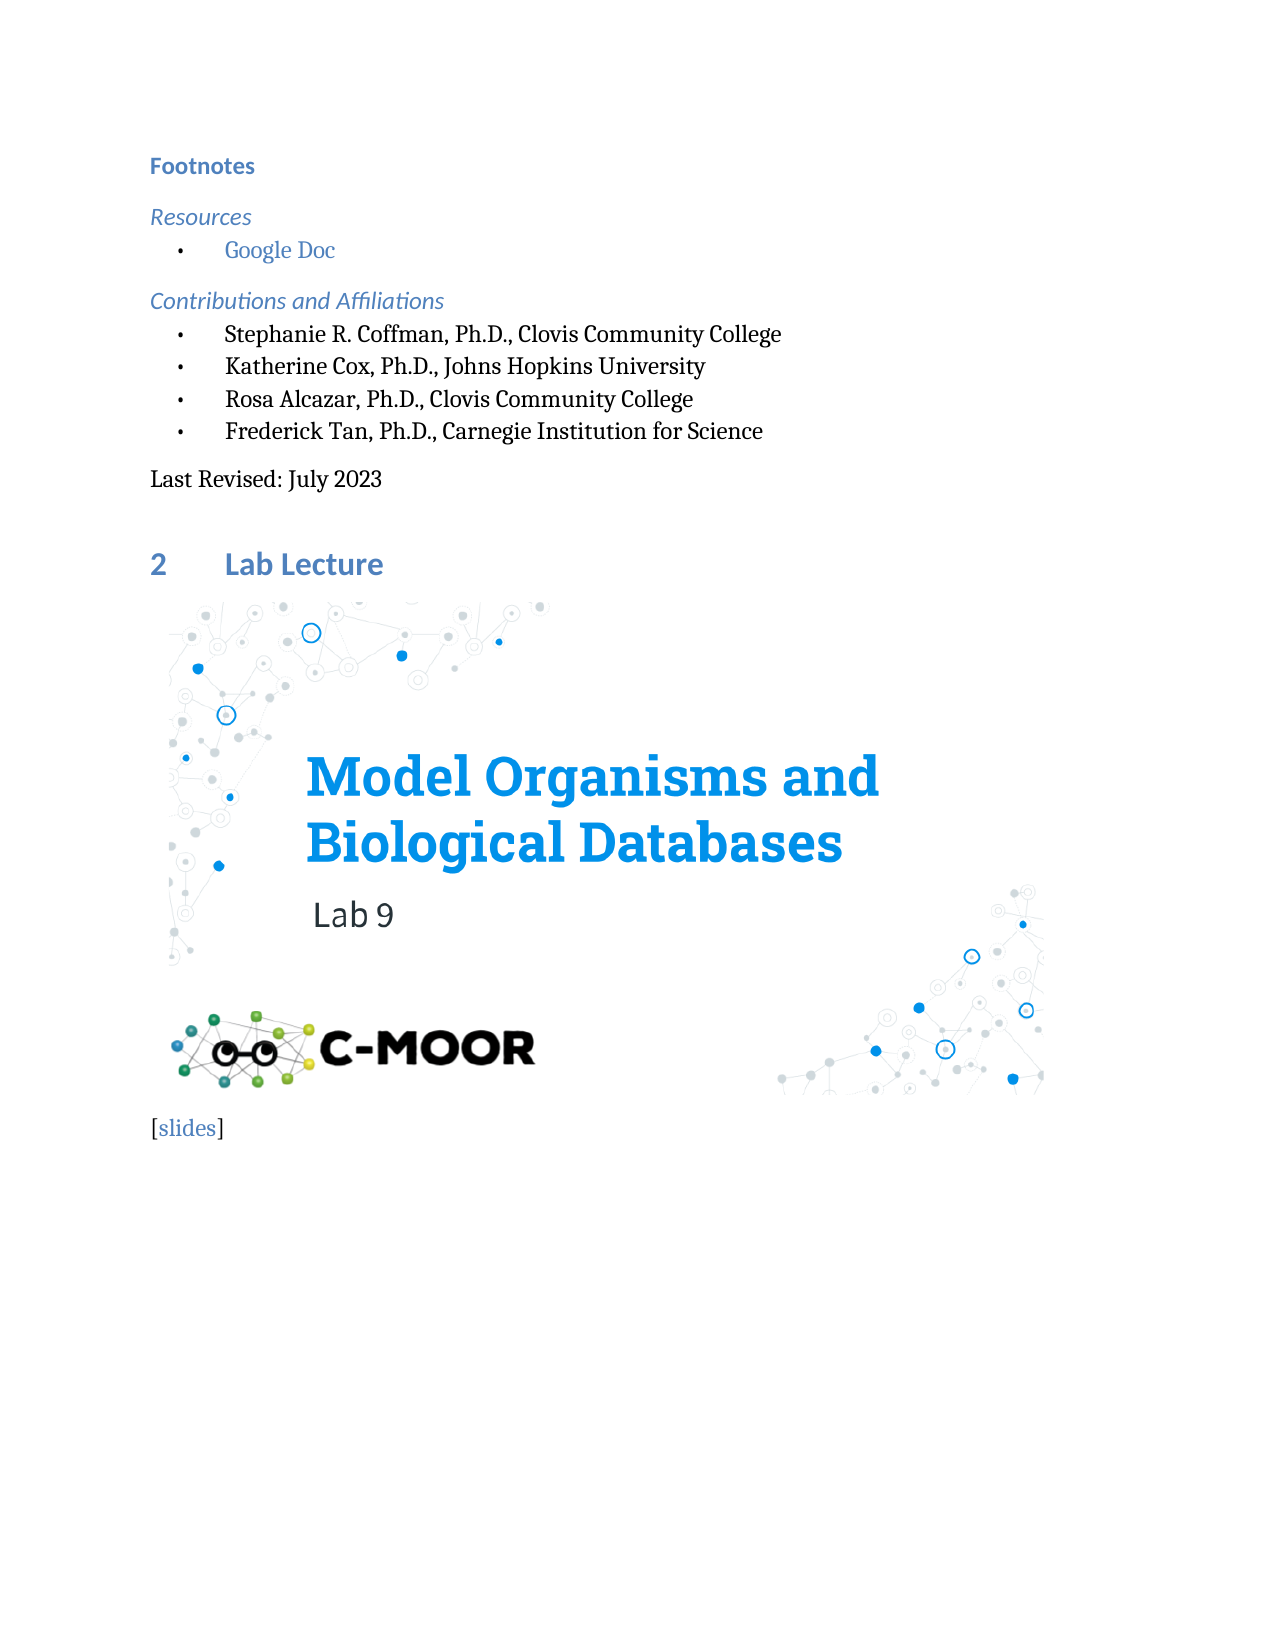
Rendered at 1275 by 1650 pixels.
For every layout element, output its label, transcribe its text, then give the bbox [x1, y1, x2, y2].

picture [168, 602, 1044, 1095]
subtitle Contributions and Affiliations [150, 285, 1125, 316]
text [slides] [150, 1114, 1125, 1142]
text Last Revised: July 2023 [150, 464, 1125, 493]
list Frederick Tan, Ph.D., Carnegie Institution for Science [175, 417, 1125, 446]
subtitle 2 Lab Lecture [150, 543, 1125, 584]
subtitle Resources [150, 201, 1125, 232]
list Katherine Cox, Ph.D., Johns Hopkins University [175, 352, 1125, 381]
subtitle Footnotes [150, 150, 1125, 181]
list Stephanie R. Coffman, Ph.D., Clovis Community College [175, 319, 1125, 348]
list Rosa Alcazar, Ph.D., Clovis Community College [175, 384, 1125, 413]
list Google Doc [175, 236, 1125, 264]
